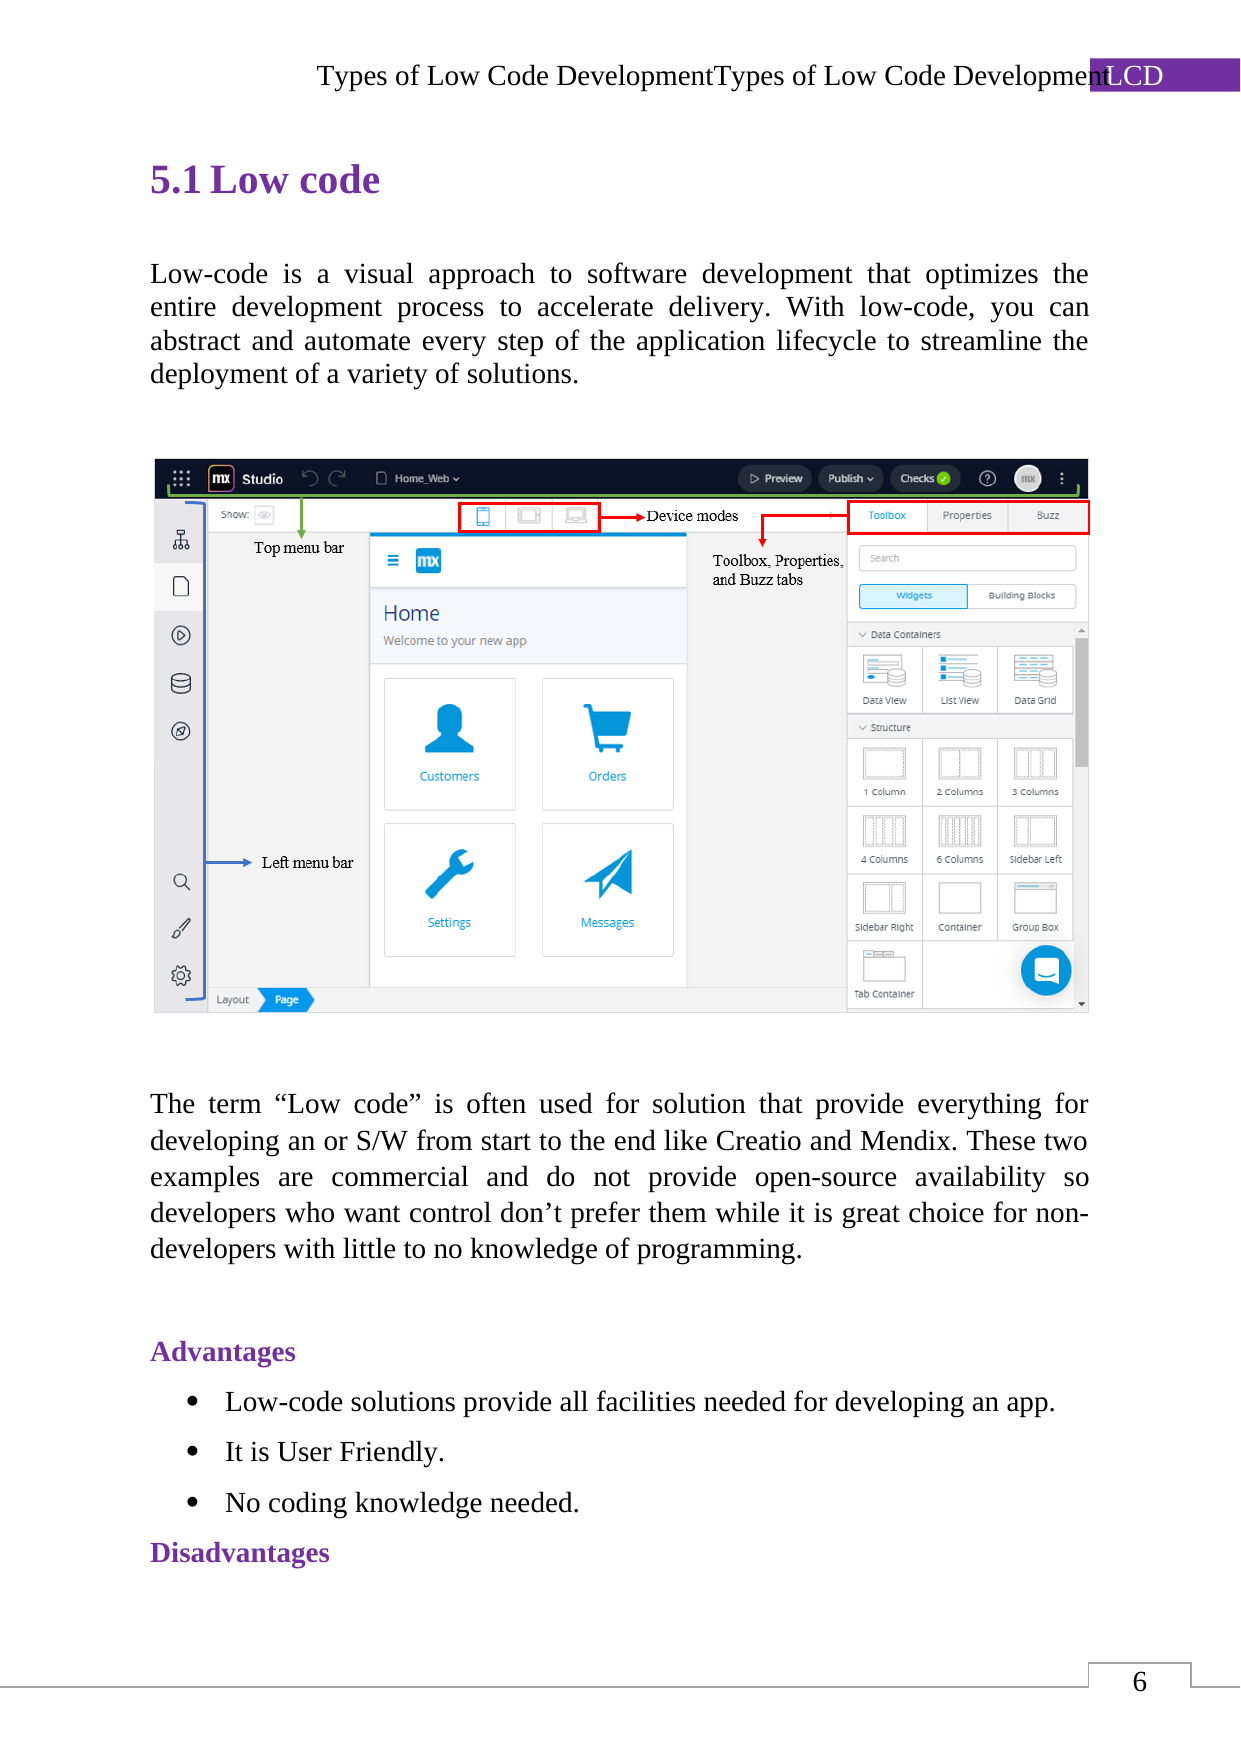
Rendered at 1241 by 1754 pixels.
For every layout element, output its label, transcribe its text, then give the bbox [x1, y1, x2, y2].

list Low-code solutions provide all facilities needed for developing an app. [187, 1384, 1090, 1418]
title Advantages [150, 1334, 1090, 1368]
text The term “Low code” is often used for solution that provide everything for developing an or S/W from start to the end like Creatio and Mendix. These two examples are commercial and do not provide open-source availability so developers who want control don’t prefer them while it is great choice for non-developers with little to no knowledge of programming. [150, 1086, 1090, 1264]
list It is User Friendly. [187, 1434, 1090, 1468]
subtitle Low code [150, 154, 1090, 202]
text Low-code is a visual approach to software development that optimizes the entire development process to accelerate delivery. With low-code, you can abstract and automate every step of the application lifecycle to streamline the deployment of a variety of solutions. [150, 256, 1090, 390]
title Disadvantages [150, 1535, 1090, 1569]
list No coding knowledge needed. [187, 1485, 1090, 1518]
picture [150, 457, 1091, 1015]
